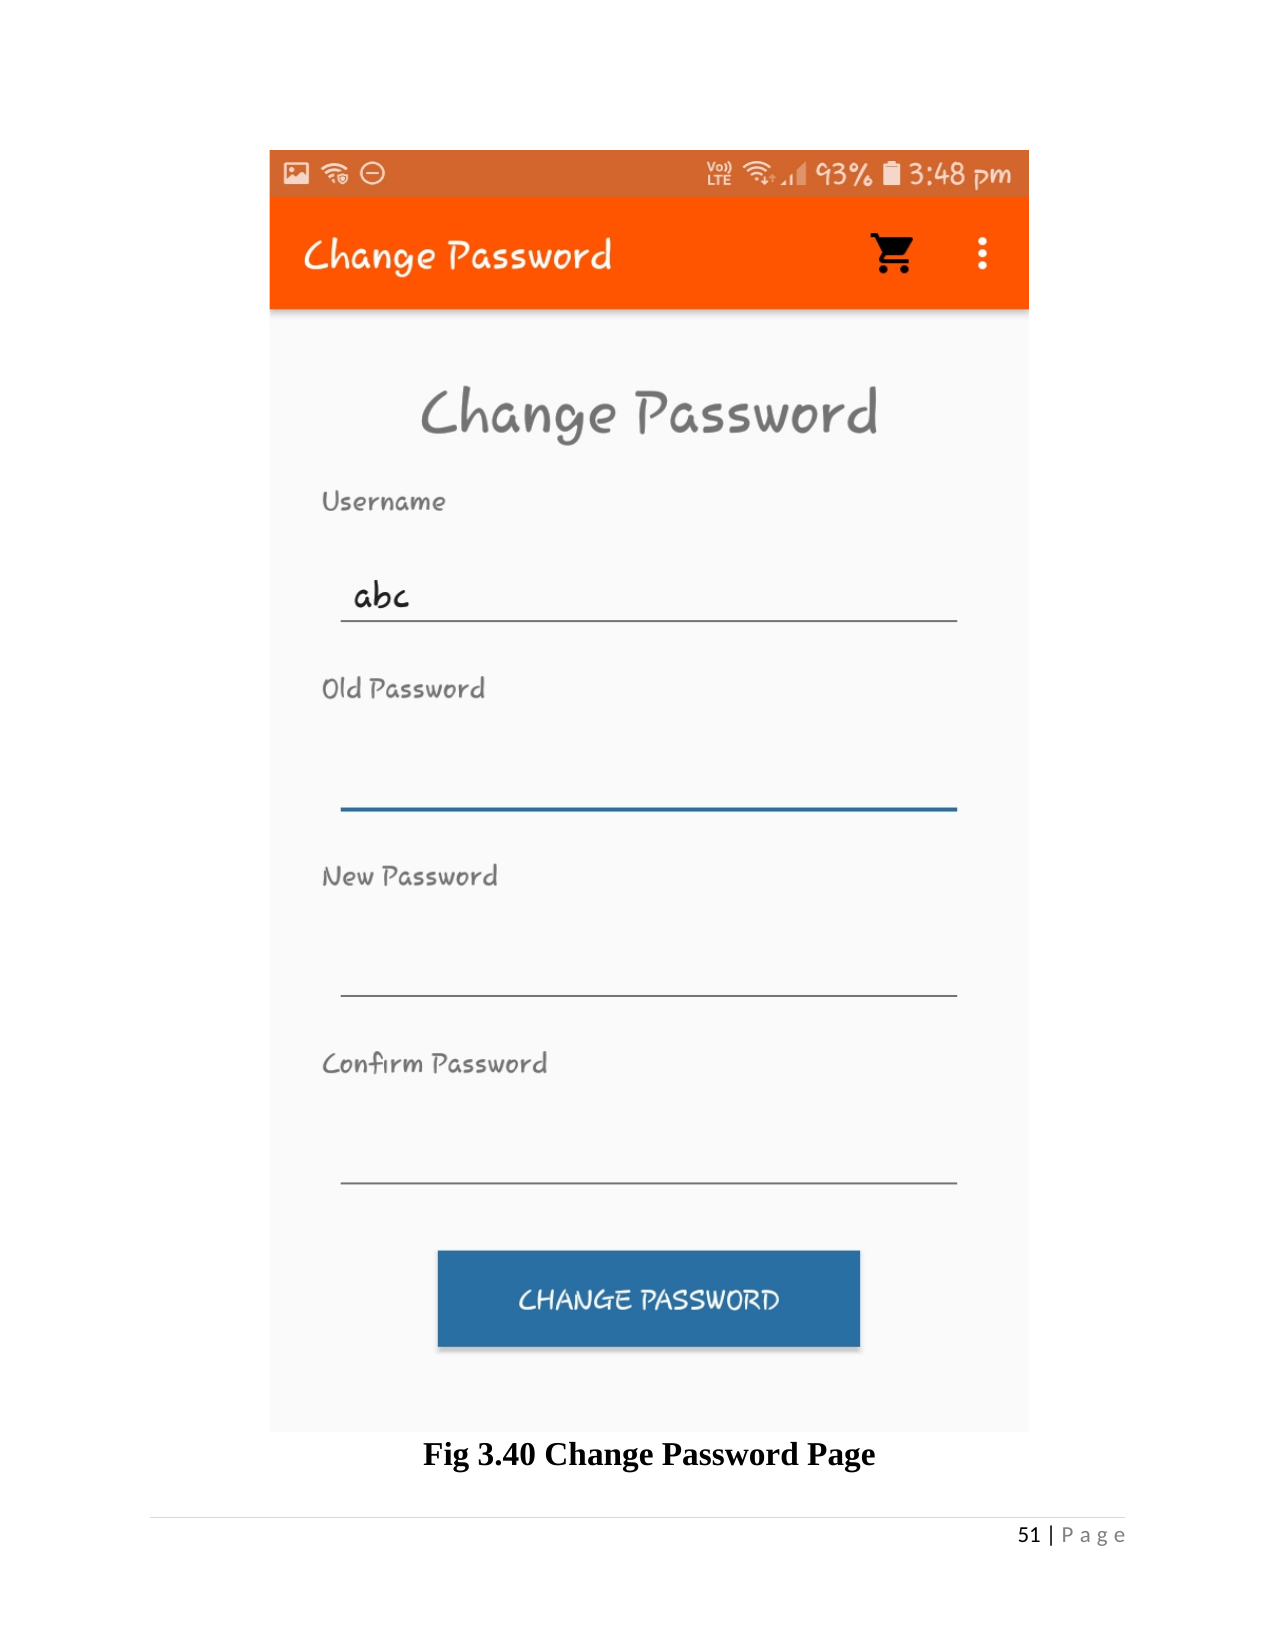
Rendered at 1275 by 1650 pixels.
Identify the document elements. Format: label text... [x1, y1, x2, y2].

picture [269, 150, 1029, 1432]
text Fig 3.40 Change Password Page [173, 1434, 1125, 1472]
